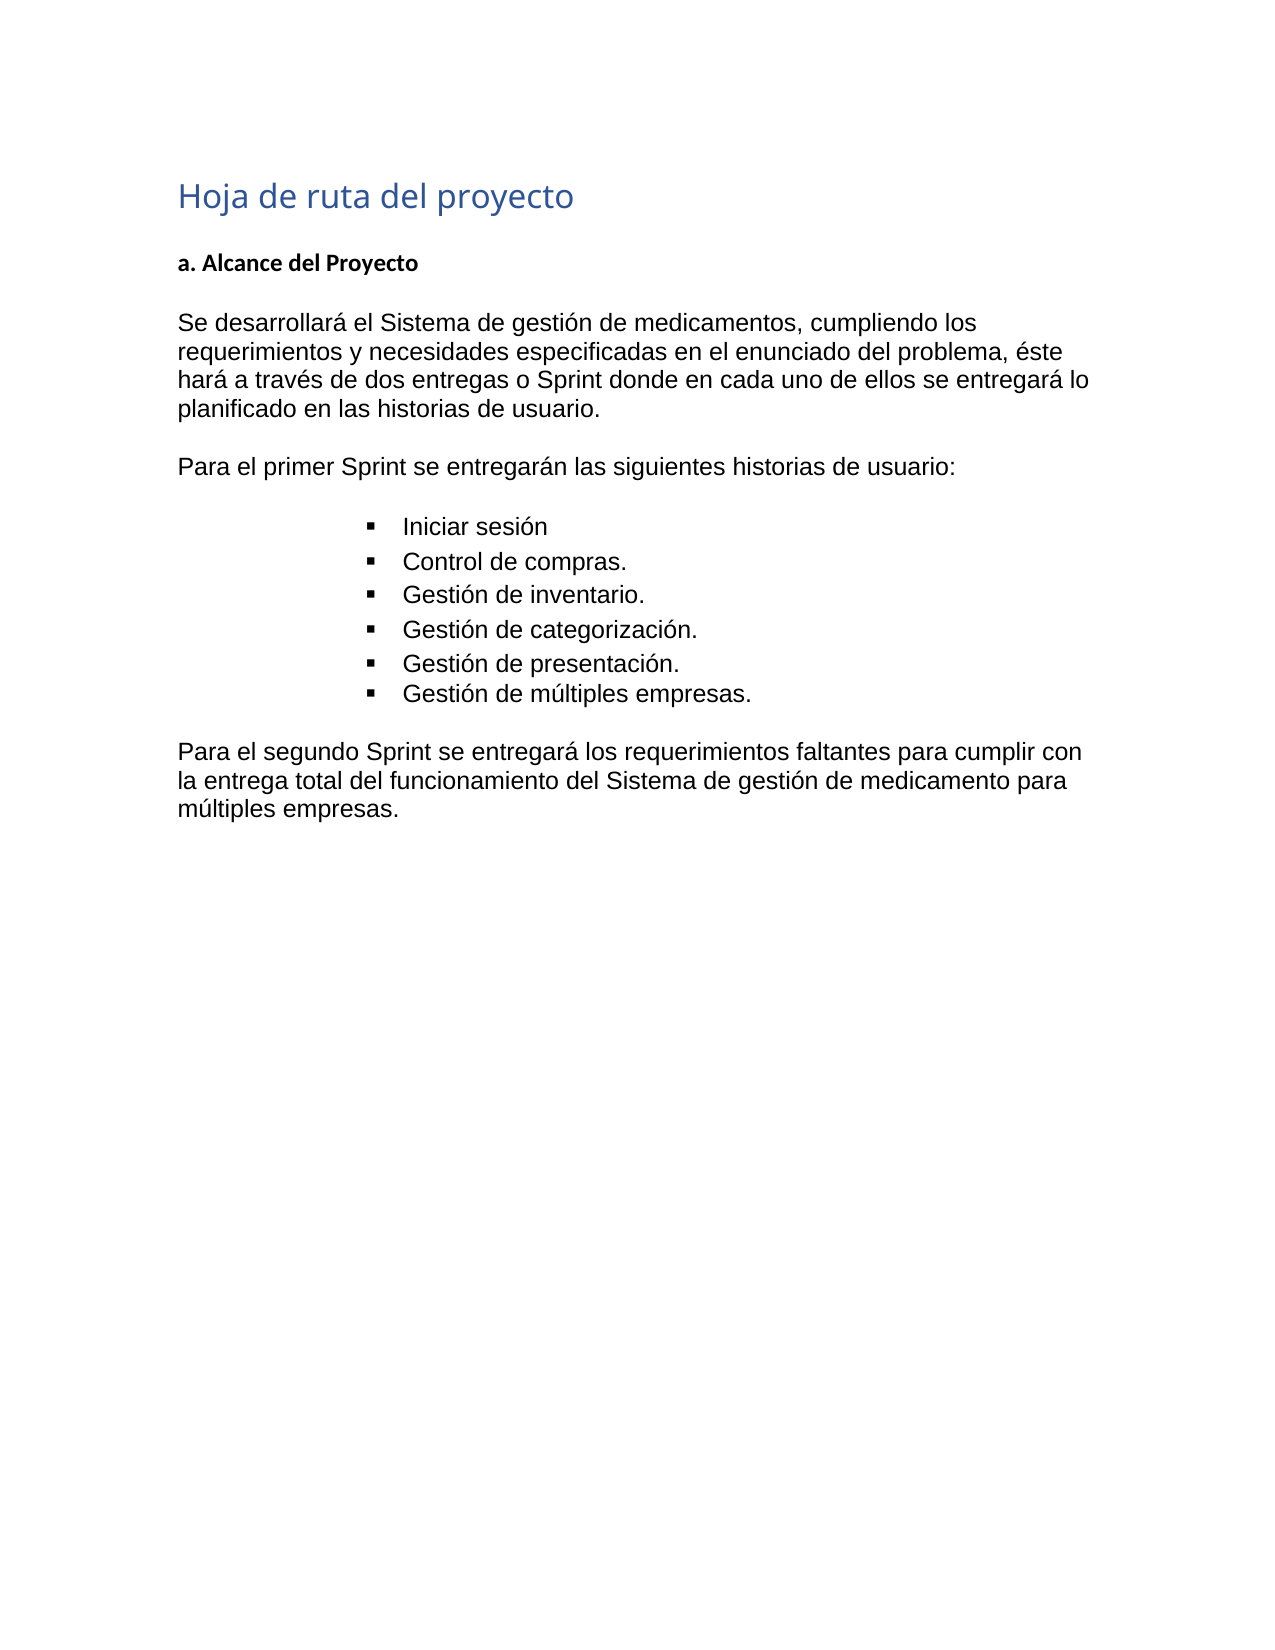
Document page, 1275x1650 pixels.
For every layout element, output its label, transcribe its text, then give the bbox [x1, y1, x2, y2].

list Gestión de categorización. [365, 611, 1098, 645]
text Se desarrollará el Sistema de gestión de medicamentos, cumpliendo los requerimientos y necesidades especificadas en el enunciado del problema, éste hará a través de dos entregas o Sprint donde en cada uno de ellos se entregará lo planificado en las historias de usuario. [177, 308, 1098, 423]
text a. Alcance del Proyecto [177, 247, 1098, 277]
list Gestión de presentación. [365, 645, 1098, 679]
list Gestión de inventario. [365, 577, 1098, 611]
text Para el primer Sprint se entregarán las siguientes historias de usuario: [177, 452, 1098, 480]
text Para el segundo Sprint se entregará los requerimientos faltantes para cumplir con la entrega total del funcionamiento del Sistema de gestión de medicamento para múltiples empresas. [177, 737, 1098, 823]
list Control de compras. [365, 543, 1098, 577]
subtitle Hoja de ruta del proyecto [177, 173, 1098, 218]
list Iniciar sesión [365, 509, 1098, 543]
list Gestión de múltiples empresas. [365, 679, 1098, 708]
